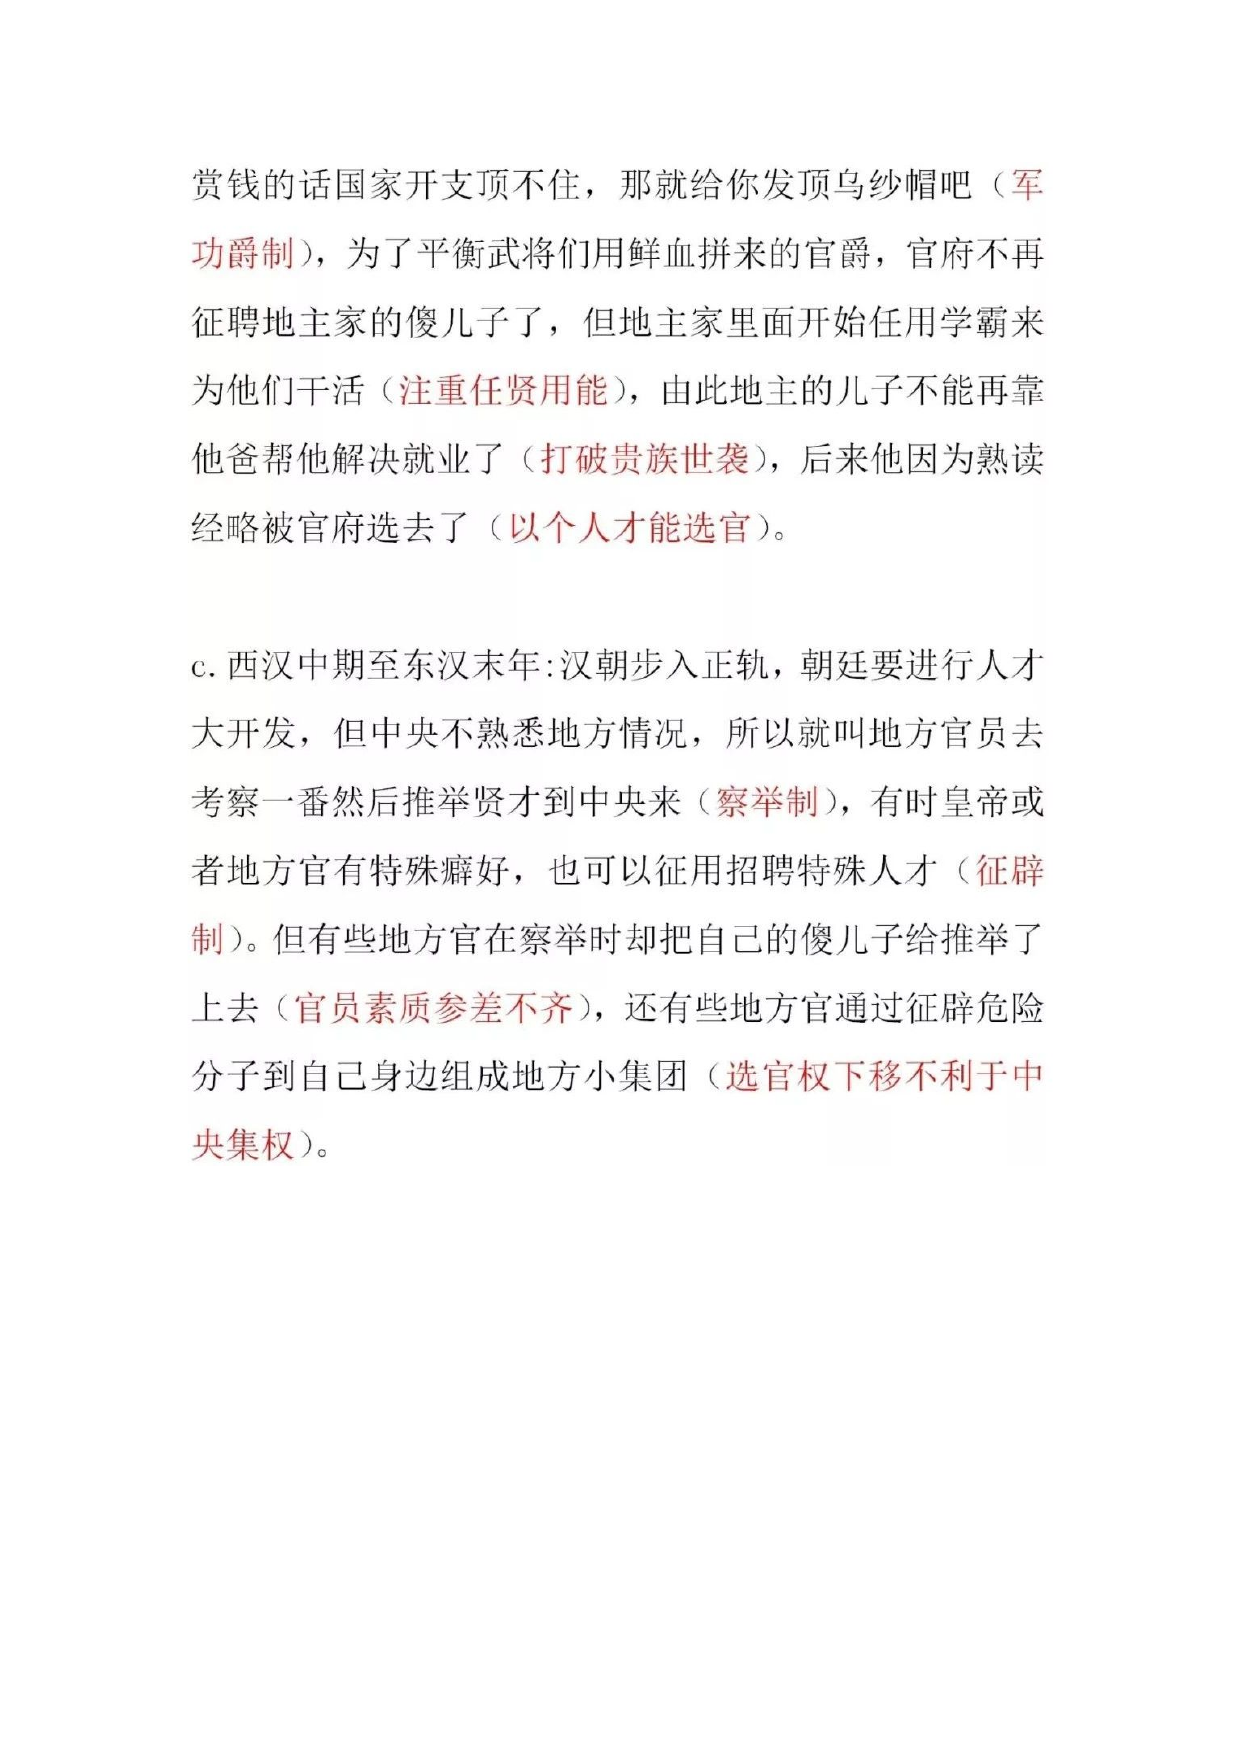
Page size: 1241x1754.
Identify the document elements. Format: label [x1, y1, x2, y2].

picture [187, 162, 1053, 1166]
